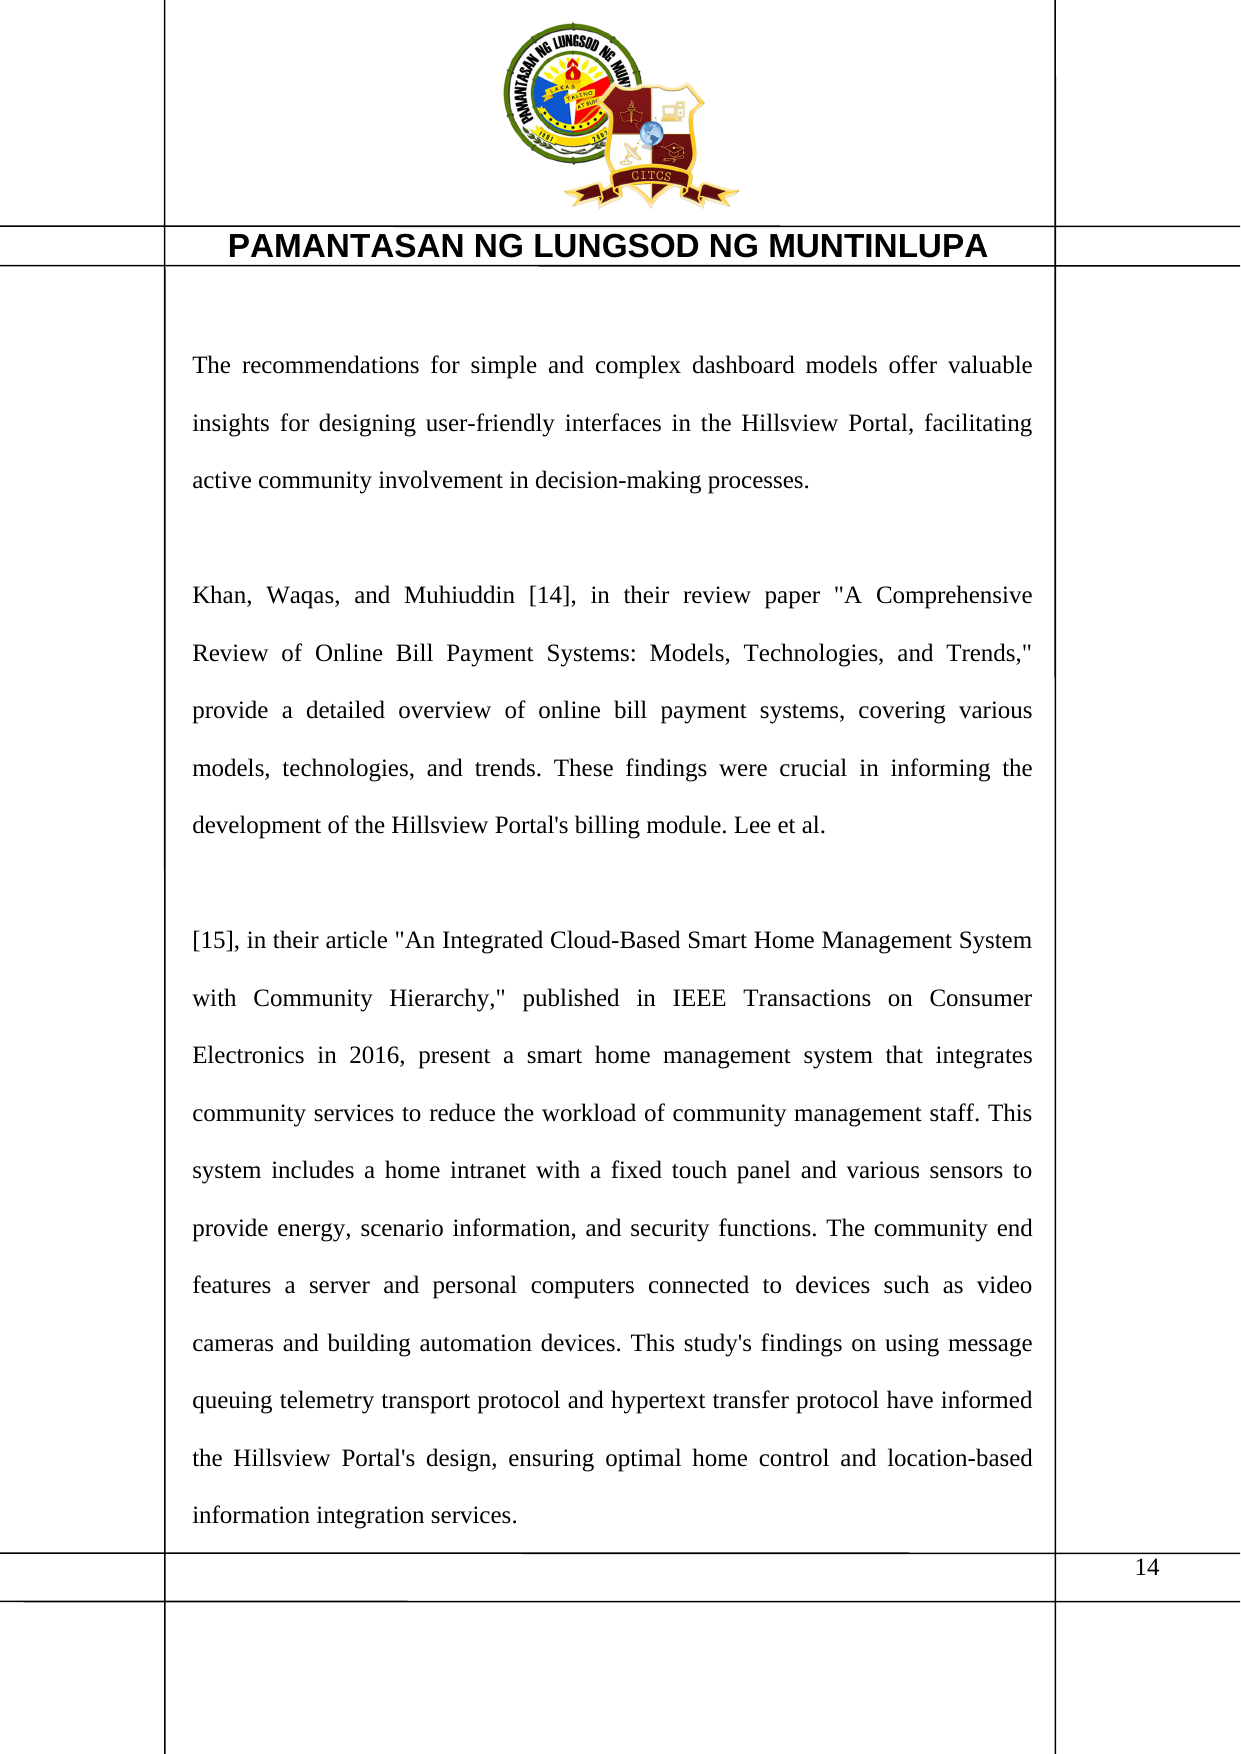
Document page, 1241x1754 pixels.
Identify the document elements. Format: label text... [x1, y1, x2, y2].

text The recommendations for simple and complex dashboard models offer valuable insights for designing user-friendly interfaces in the Hillsview Portal, facilitating active community involvement in decision-making processes. [192, 350, 1033, 494]
text Khan, Waqas, and Muhiuddin [14], in their review paper "A Comprehensive Review of Online Bill Payment Systems: Models, Technologies, and Trends," provide a detailed overview of online bill payment systems, covering various models, technologies, and trends. These findings were crucial in informing the development of the Hillsview Portal's billing module. Lee et al. [192, 580, 1033, 839]
text [15], in their article "An Integrated Cloud-Based Smart Home Management System with Community Hierarchy," published in IEEE Transactions on Consumer Electronics in 2016, present a smart home management system that integrates community services to reduce the workload of community management staff. This system includes a home intranet with a fixed touch panel and various sensors to provide energy, scenario information, and security functions. The community end features a server and personal computers connected to devices such as video cameras and building automation devices. This study's findings on using message queuing telemetry transport protocol and hypertext transfer protocol have informed the Hillsview Portal's design, ensuring optimal home control and location-based information integration services. [192, 925, 1033, 1529]
picture [500, 20, 740, 210]
